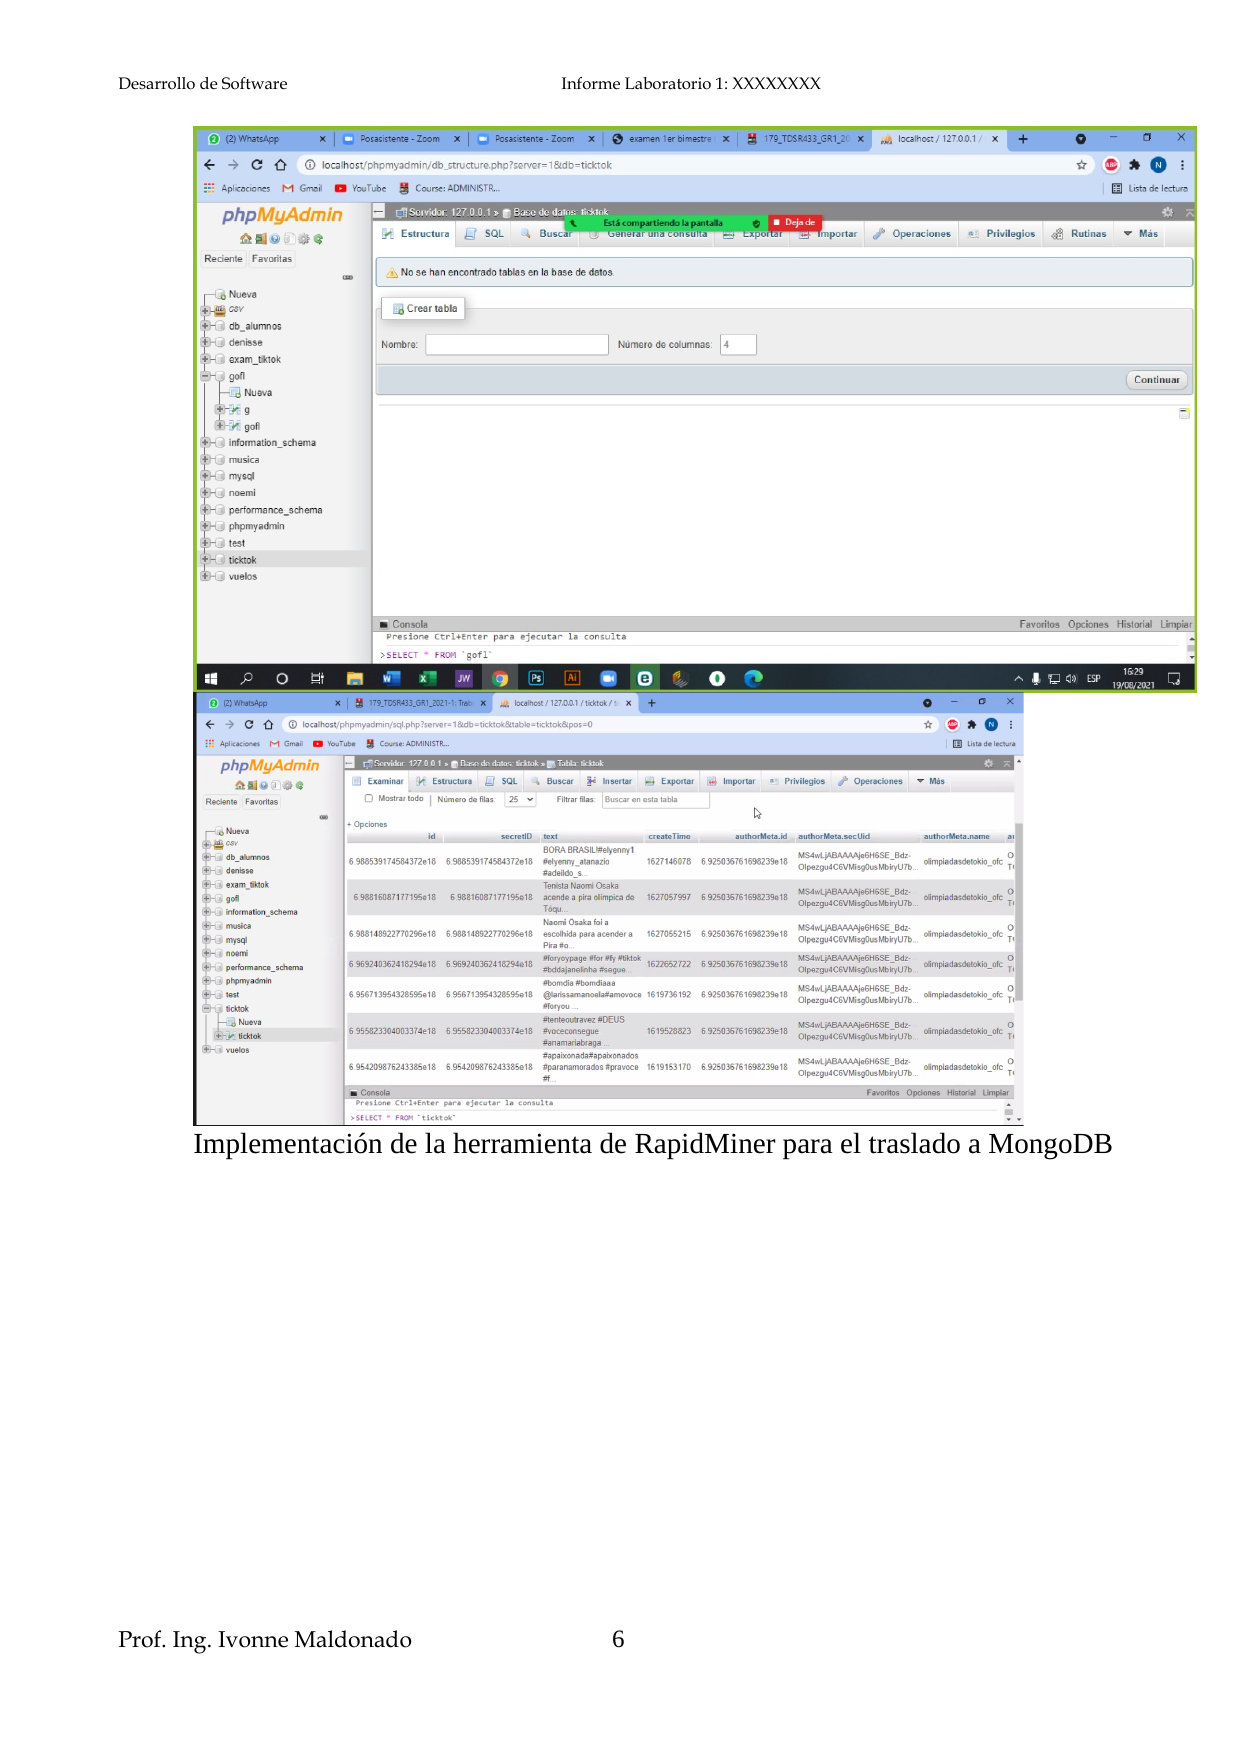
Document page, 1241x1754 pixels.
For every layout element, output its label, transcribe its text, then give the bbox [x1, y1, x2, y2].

picture [193, 126, 1198, 1126]
text Implementación de la herramienta de RapidMiner para el traslado a MongoDB [193, 1126, 1122, 1159]
